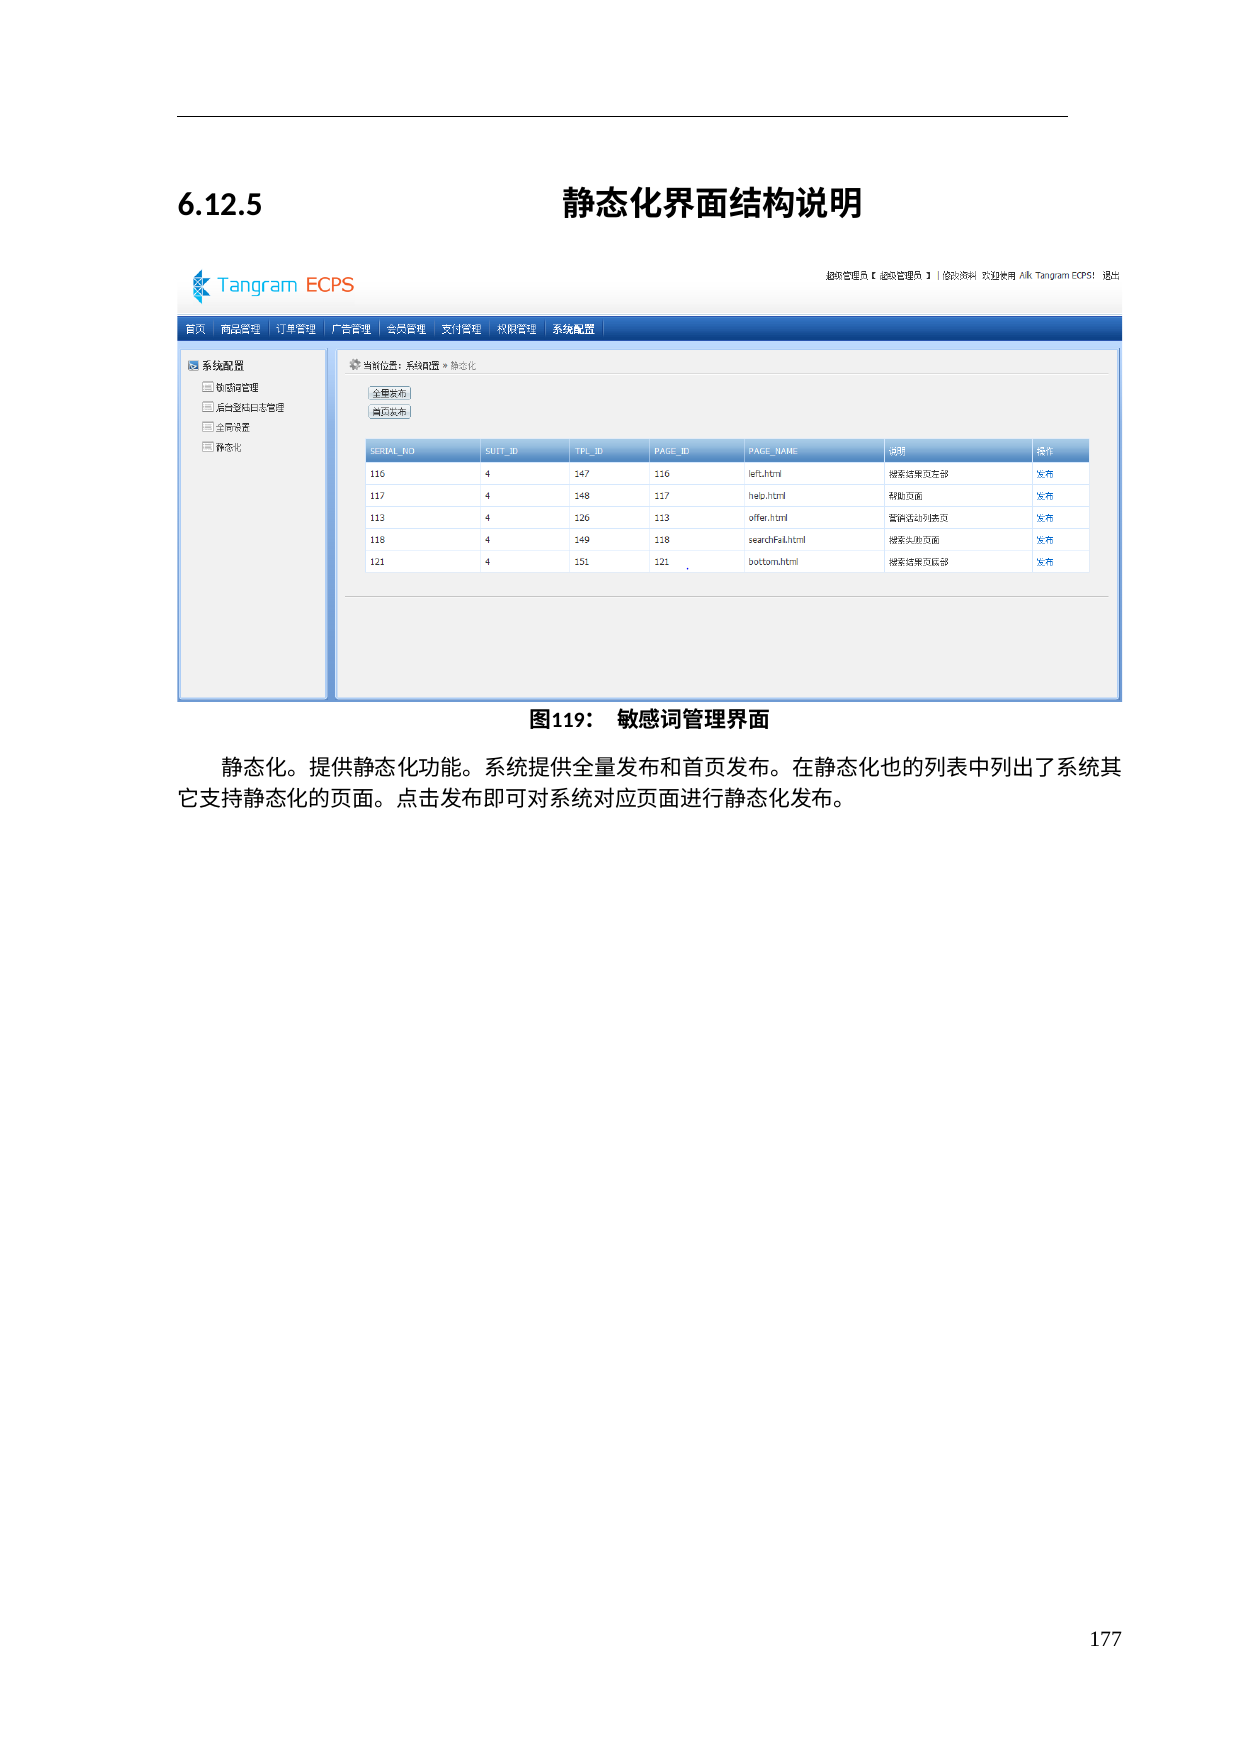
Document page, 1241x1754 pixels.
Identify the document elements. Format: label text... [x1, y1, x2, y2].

text 敏感词管理界面 [177, 702, 1122, 734]
subtitle 静态化界面结构说明 [177, 177, 1122, 225]
text 静态化。提供静态化功能。系统提供全量发布和首页发布。在静态化也的列表中列出了系统其它支持静态化的页面。点击发布即可对系统对应页面进行静态化发布。 [177, 749, 1122, 813]
picture [177, 262, 1123, 702]
